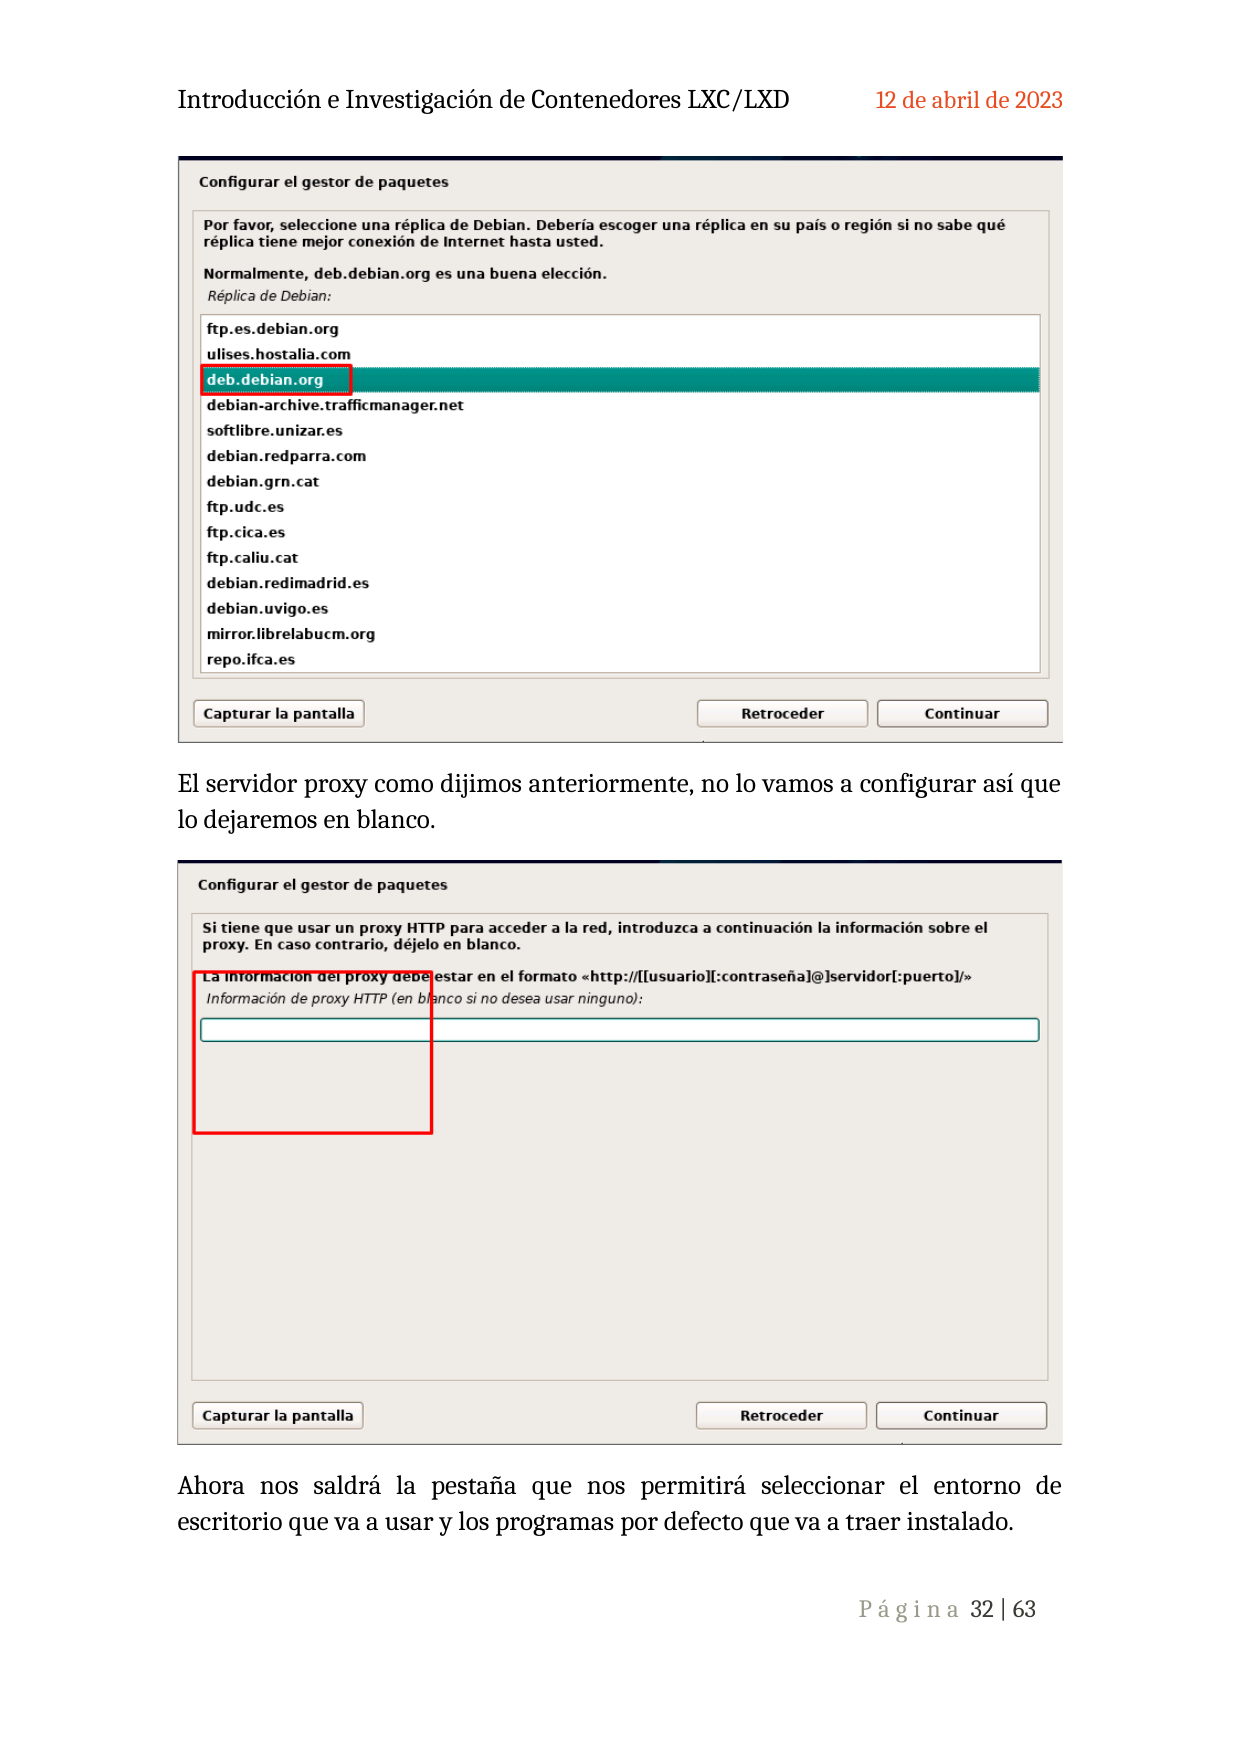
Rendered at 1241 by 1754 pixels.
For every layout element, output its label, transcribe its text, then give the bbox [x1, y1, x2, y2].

text El servidor proxy como dijimos anteriormente, no lo vamos a configurar así que lo dejaremos en blanco. [177, 768, 1063, 835]
picture [177, 860, 1063, 1445]
picture [177, 156, 1063, 743]
text Ahora nos saldrá la pestaña que nos permitirá seleccionar el entorno de escritorio que va a usar y los programas por defecto que va a traer instalado. [177, 1470, 1063, 1537]
